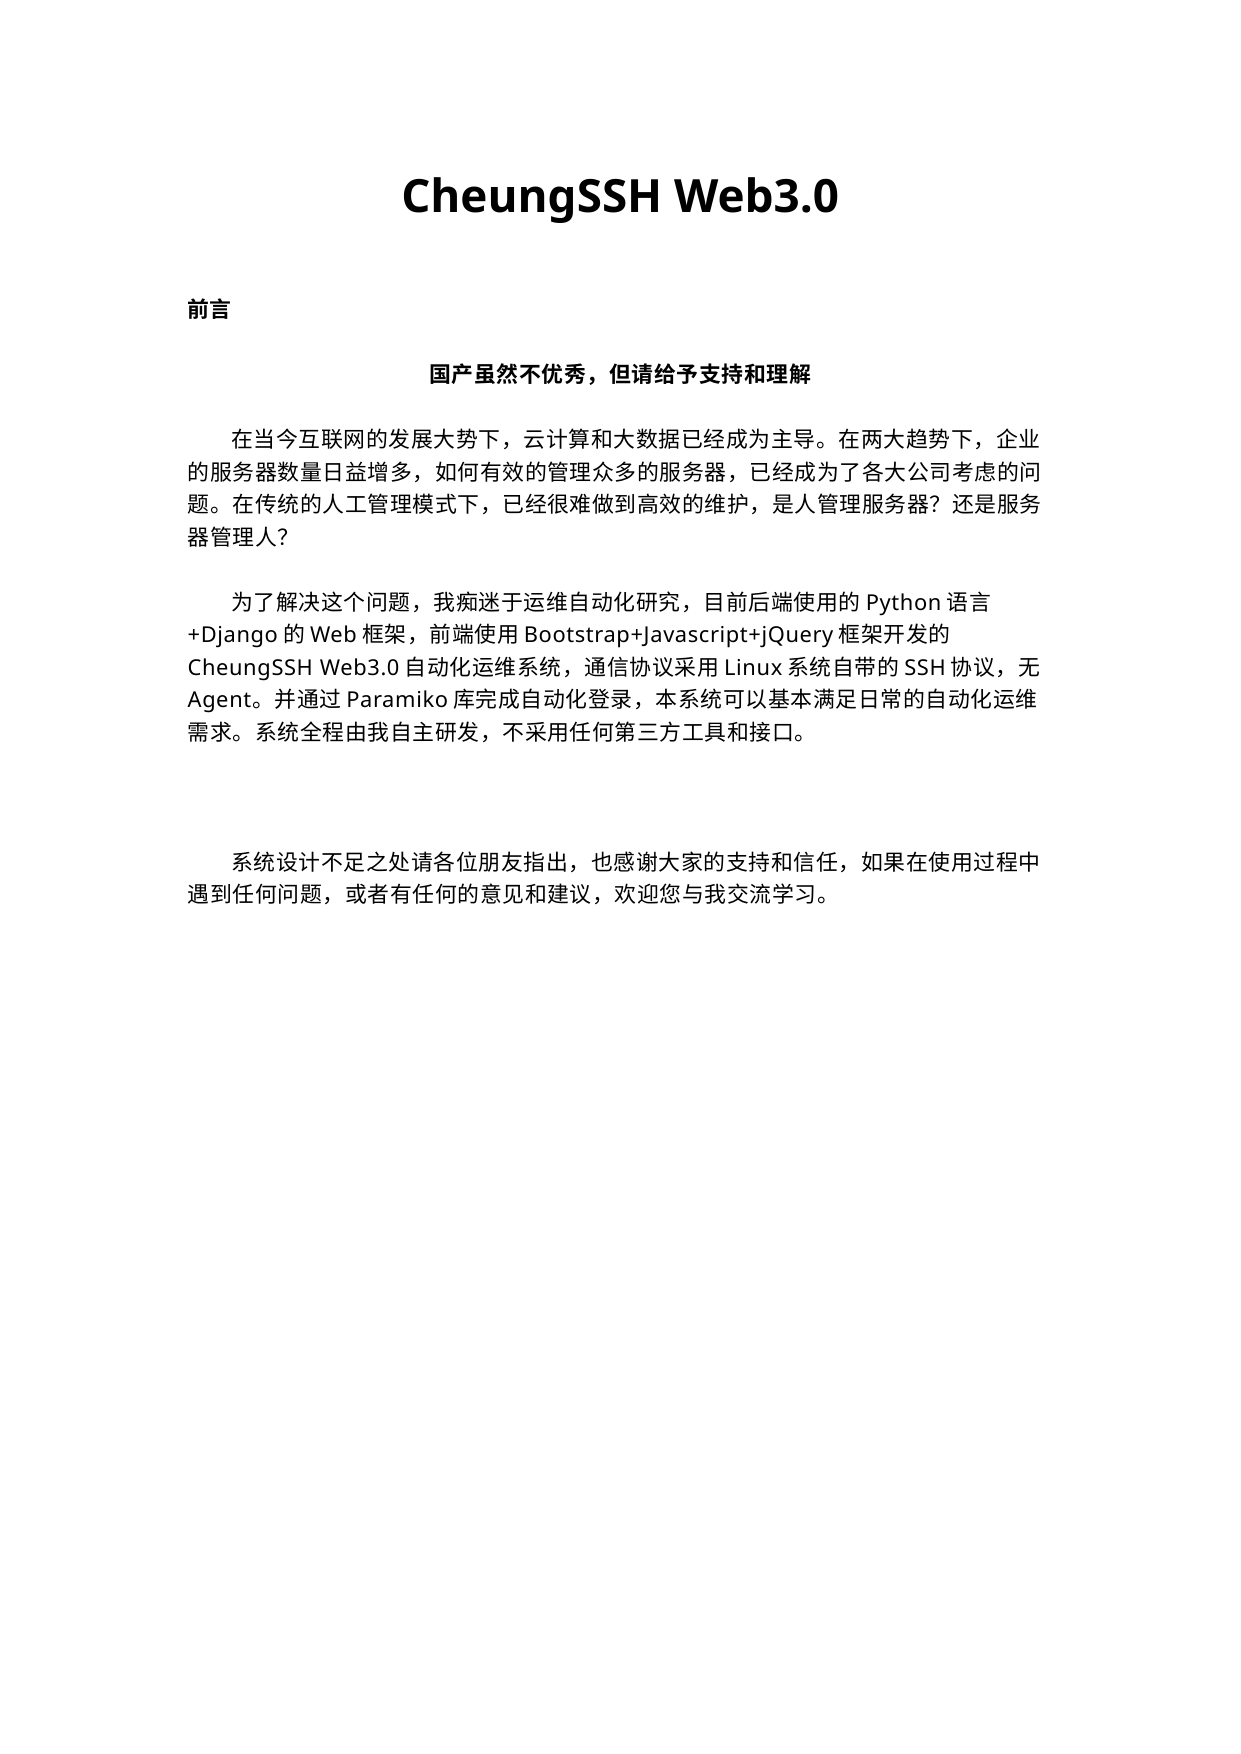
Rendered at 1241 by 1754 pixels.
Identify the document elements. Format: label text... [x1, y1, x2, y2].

text 国产虽然不优秀，但请给予支持和理解 [187, 357, 1053, 389]
text 系统设计不足之处请各位朋友指出，也感谢大家的支持和信任，如果在使用过程中遇到任何问题，或者有任何的意见和建议，欢迎您与我交流学习。 [187, 844, 1053, 909]
text CheungSSH Web3.0 [187, 162, 1053, 227]
text 为了解决这个问题，我痴迷于运维自动化研究，目前后端使用的Python语言+Django的Web框架，前端使用Bootstrap+Javascript+jQuery框架开发的CheungSSH Web3.0自动化运维系统，通信协议采用Linux系统自带的SSH协议，无Agent。并通过Paramiko库完成自动化登录，本系统可以基本满足日常的自动化运维需求。系统全程由我自主研发，不采用任何第三方工具和接口。 [187, 584, 1053, 747]
text 在当今互联网的发展大势下，云计算和大数据已经成为主导。在两大趋势下，企业的服务器数量日益增多，如何有效的管理众多的服务器，已经成为了各大公司考虑的问题。在传统的人工管理模式下，已经很难做到高效的维护，是人管理服务器？还是服务器管理人？ [187, 422, 1053, 552]
text 前言 [187, 292, 1053, 324]
